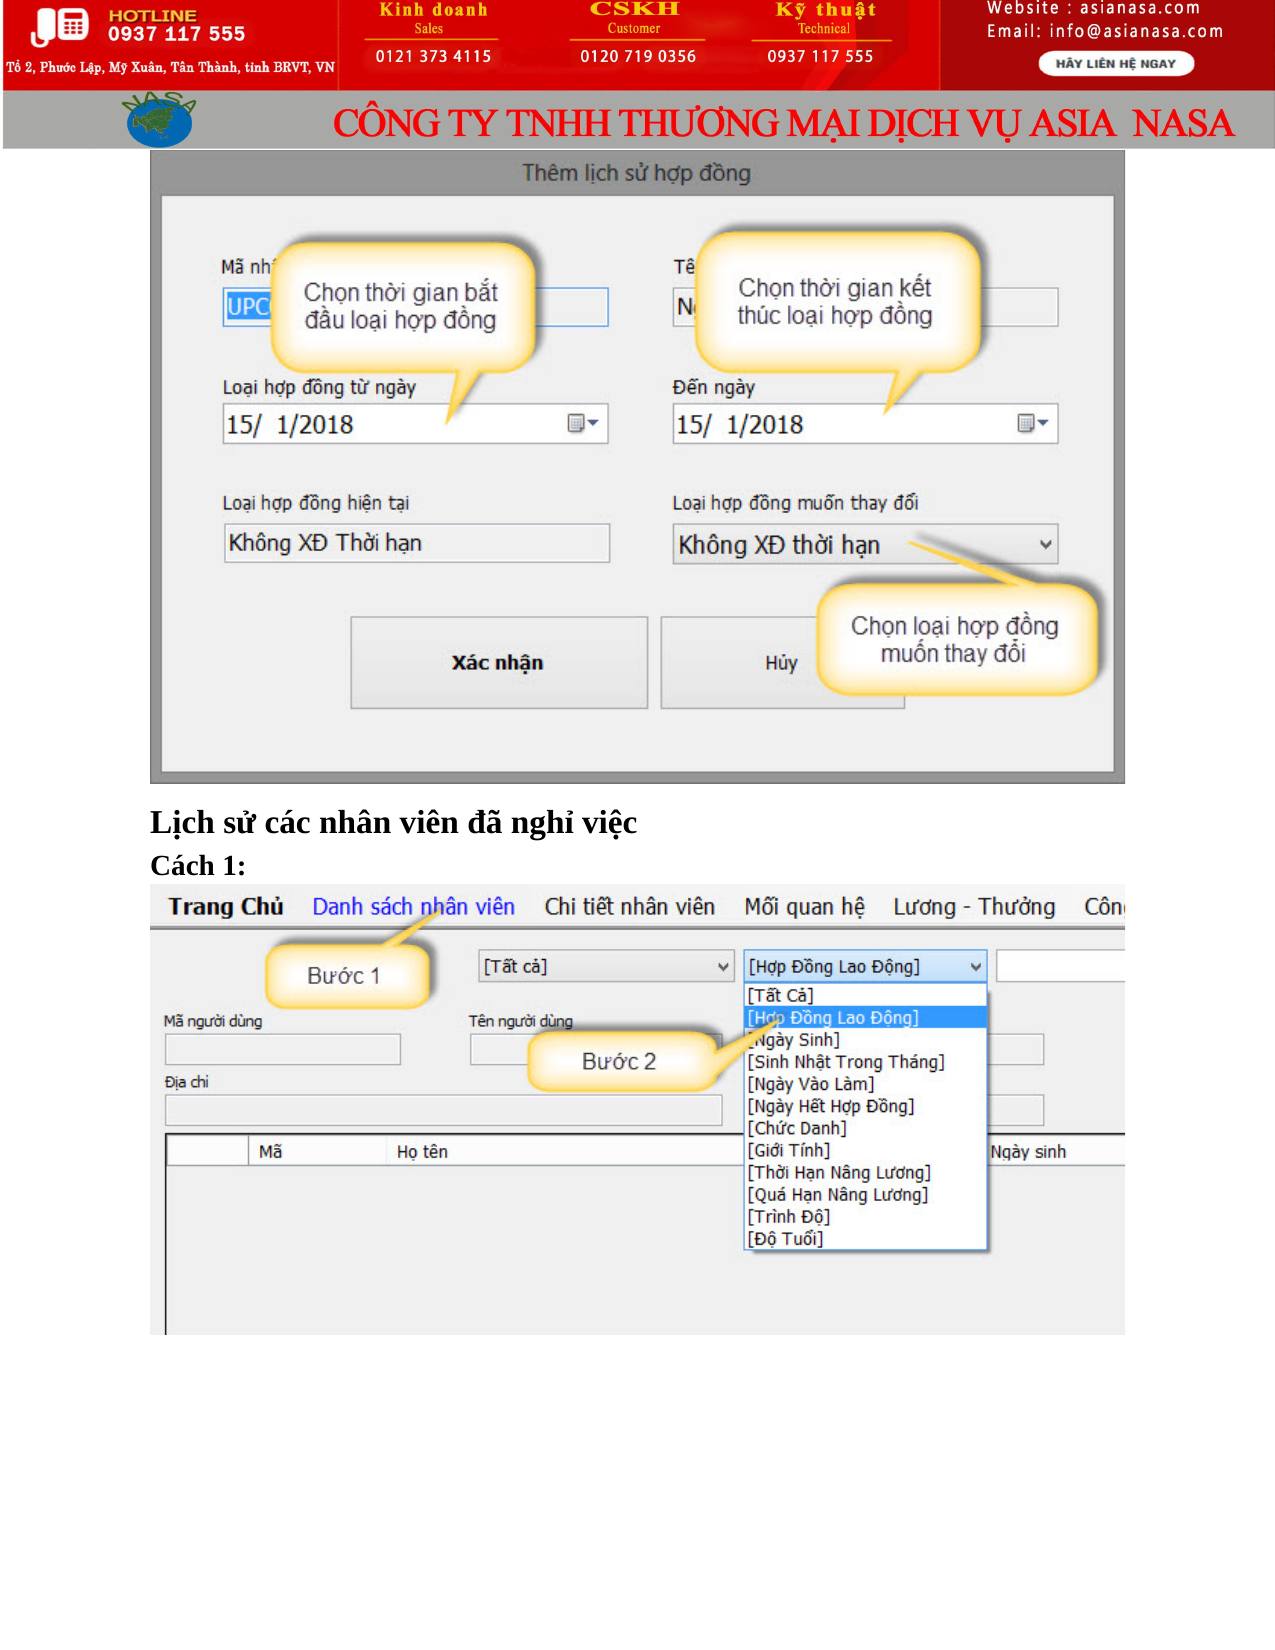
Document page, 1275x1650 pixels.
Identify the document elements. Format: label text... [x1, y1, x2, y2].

subtitle Lịch sử các nhân viên đã nghỉ việc [150, 802, 1125, 841]
subtitle Cách 1: [150, 848, 1125, 881]
picture [0, 0, 1275, 784]
picture [150, 884, 1125, 1335]
